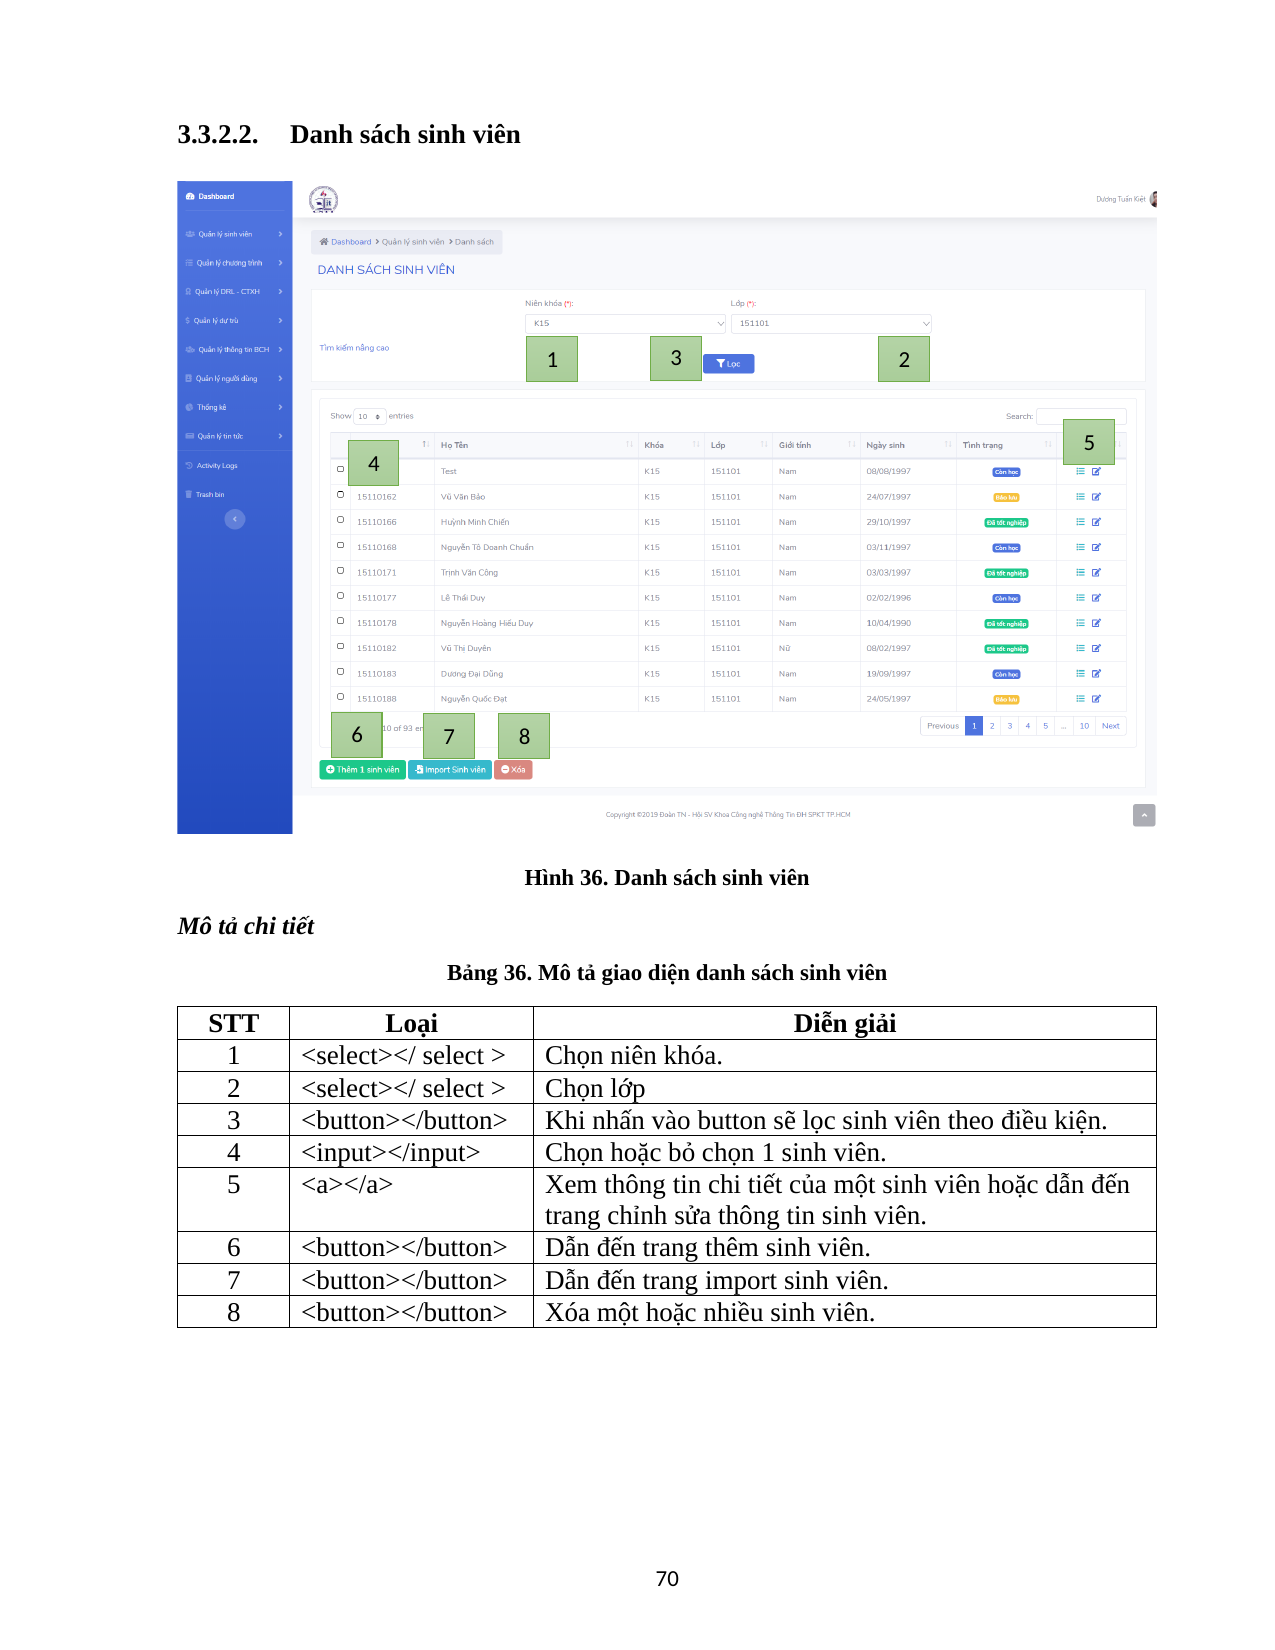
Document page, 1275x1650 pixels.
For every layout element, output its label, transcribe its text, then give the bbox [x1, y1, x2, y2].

table_cell <button></button> [290, 1264, 533, 1295]
table_cell 6 [178, 1232, 289, 1263]
table_cell <button></button> [290, 1232, 533, 1263]
text Bảng 36. Mô tả giao diện danh sách sinh viên [177, 959, 1157, 985]
table_cell Chọn lớp [534, 1072, 1156, 1103]
table_header Diễn giải [534, 1007, 1156, 1038]
text Hình 36. Danh sách sinh viên [177, 864, 1157, 891]
table_cell Chọn niên khóa. [534, 1040, 1156, 1071]
table_cell 4 [178, 1136, 289, 1167]
table_header Loại [290, 1007, 533, 1038]
table_cell <select></ select > [290, 1040, 533, 1071]
table_cell 7 [178, 1264, 289, 1295]
table_cell Dẫn đến trang thêm sinh viên. [534, 1232, 1156, 1263]
table_cell Dẫn đến trang import sinh viên. [534, 1264, 1156, 1295]
table_cell Khi nhấn vào button sẽ lọc sinh viên theo điều kiện. [534, 1104, 1156, 1135]
table_cell Xóa một hoặc nhiều sinh viên. [534, 1296, 1156, 1327]
table_cell 5 [178, 1168, 289, 1231]
table_cell 3 [178, 1104, 289, 1135]
picture [177, 181, 1157, 834]
table_cell <a></a> [290, 1168, 533, 1231]
table_cell Chọn hoặc bỏ chọn 1 sinh viên. [534, 1136, 1156, 1167]
table_cell 2 [178, 1072, 289, 1103]
table_cell 1 [178, 1040, 289, 1071]
table_cell <input></input> [290, 1136, 533, 1167]
table_cell <select></ select > [290, 1072, 533, 1103]
table_header STT [178, 1007, 289, 1038]
text Mô tả chi tiết [177, 911, 1157, 940]
list Danh sách sinh viên [177, 118, 1157, 149]
table_cell Xem thông tin chi tiết của một sinh viên hoặc dẫn đến trang chỉnh sửa thông tin sinh viên. [534, 1168, 1156, 1231]
table_cell <button></button> [290, 1296, 533, 1327]
table_cell <button></button> [290, 1104, 533, 1135]
table_cell 8 [178, 1296, 289, 1327]
